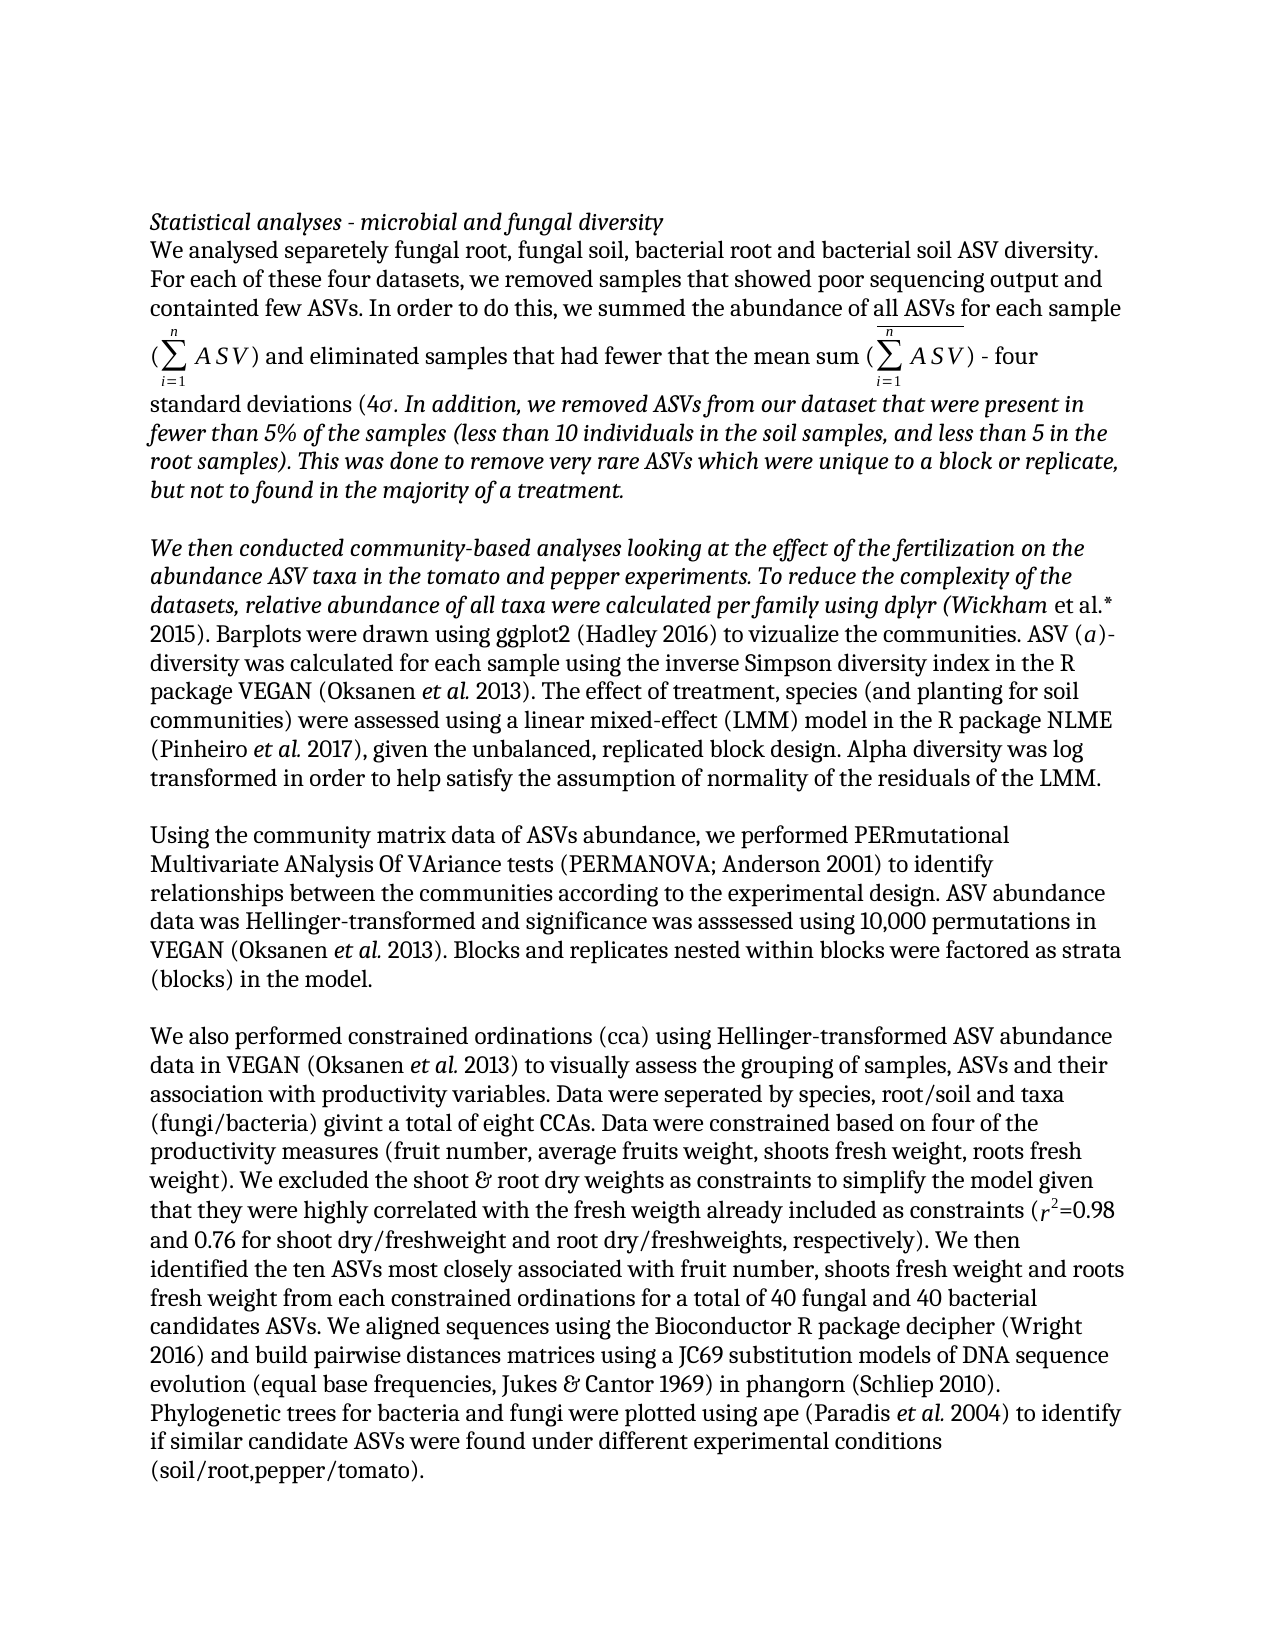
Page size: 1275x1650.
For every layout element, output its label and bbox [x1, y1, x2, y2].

text [150, 150, 1125, 1485]
